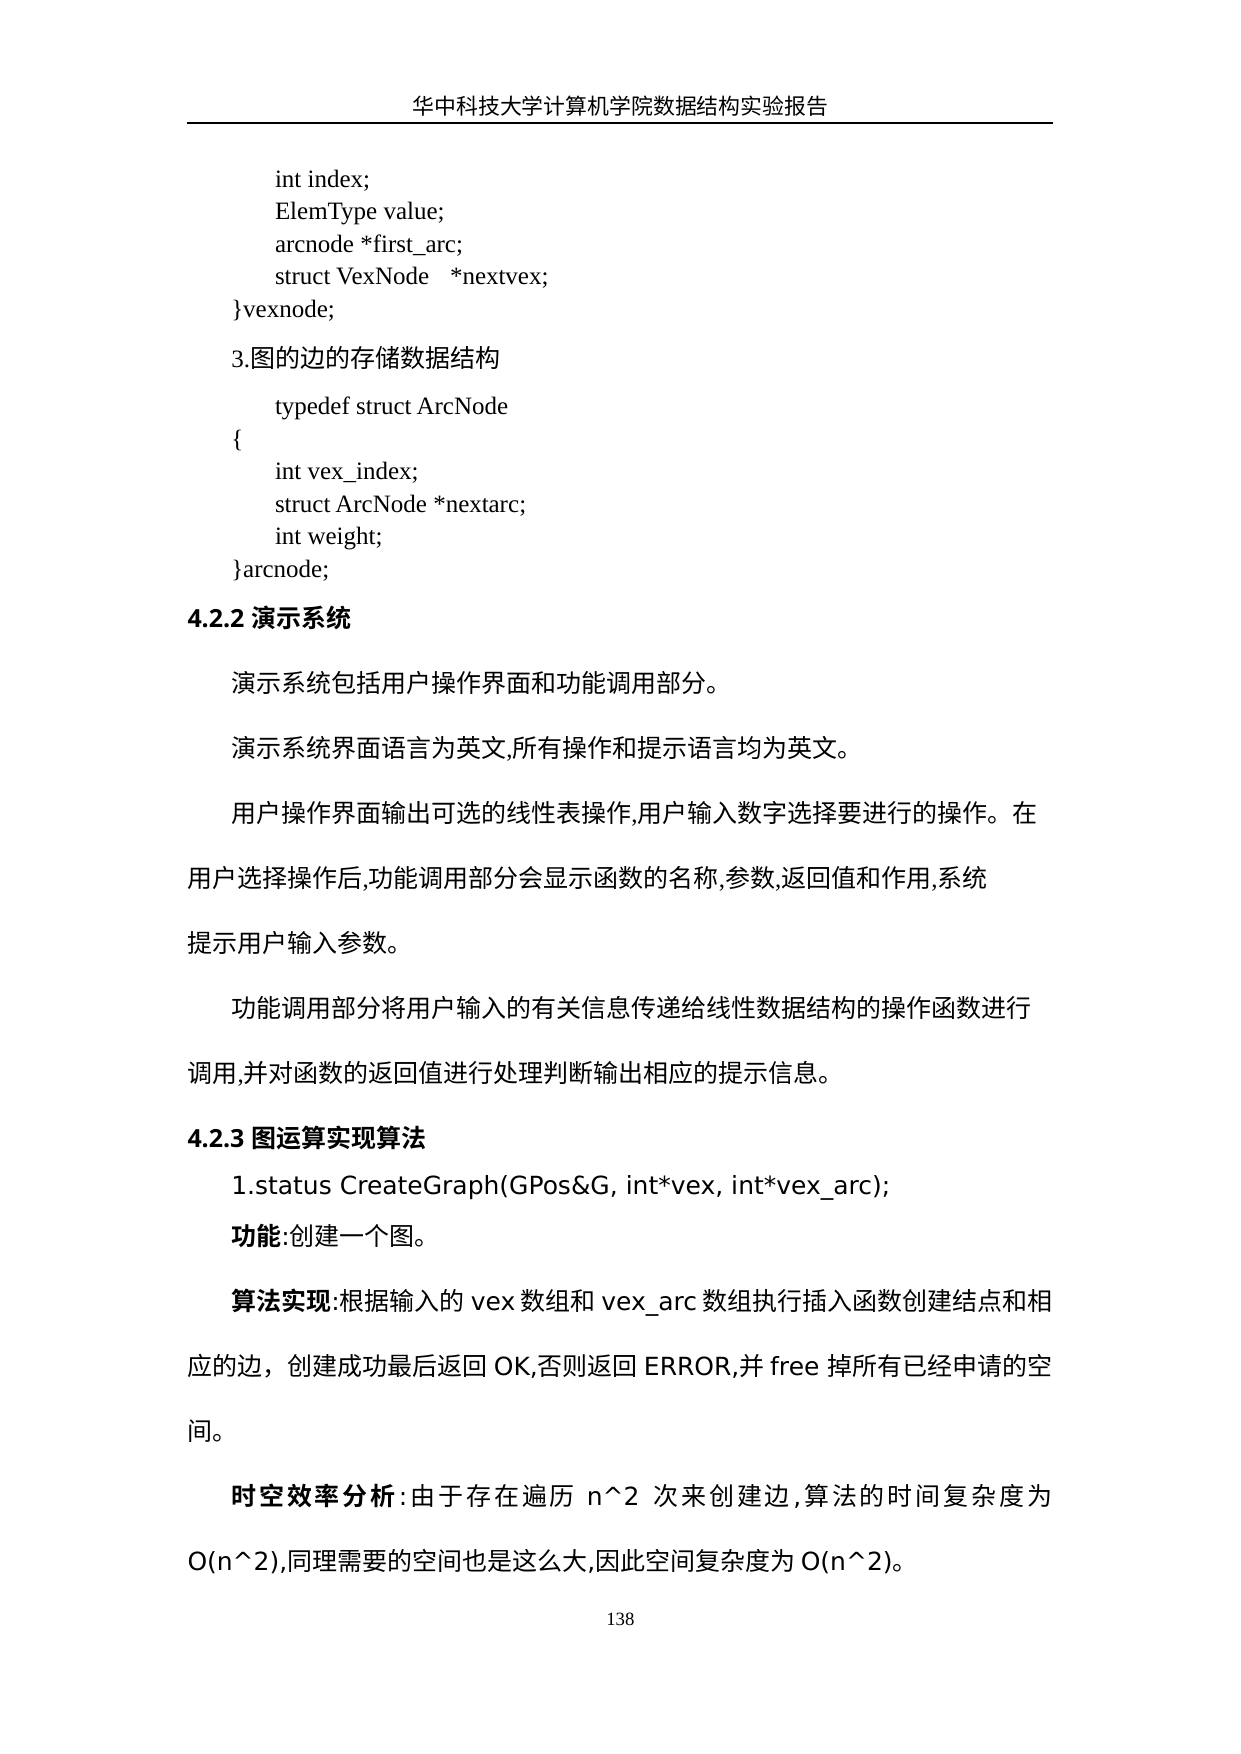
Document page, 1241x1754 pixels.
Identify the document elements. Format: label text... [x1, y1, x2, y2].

text 3.图的边的存储数据结构 [187, 324, 1053, 389]
text 功能调用部分将用户输入的有关信息传递给线性数据结构的操作函数进行 [187, 974, 1053, 1039]
text 4.2.2 演示系统 [187, 584, 1053, 649]
text struct VexNode *nextvex; [187, 259, 1053, 292]
text int weight; [187, 519, 1053, 552]
text int index; [187, 162, 1053, 194]
text { [187, 422, 1053, 454]
text }vexnode; [187, 292, 1053, 324]
text ElemType value; [187, 194, 1053, 227]
text 用户选择操作后,功能调用部分会显示函数的名称,参数,返回值和作用,系统 [187, 844, 1053, 909]
text 1.status CreateGraph(GPos&G, int*vex, int*vex_arc); [187, 1169, 1053, 1202]
text 演示系统界面语言为英文,所有操作和提示语言均为英文。 [187, 714, 1053, 779]
text 演示系统包括用户操作界面和功能调用部分。 [187, 649, 1053, 714]
text 调用,并对函数的返回值进行处理判断输出相应的提示信息。 [187, 1039, 1053, 1104]
text arcnode *first_arc; [187, 227, 1053, 259]
text int vex_index; [187, 454, 1053, 487]
text 功能:创建一个图。 [187, 1202, 1053, 1267]
text struct ArcNode *nextarc; [187, 487, 1053, 519]
text 算法实现:根据输入的 vex数组和 vex_arc数组执行插入函数创建结点和相应的边，创建成功最后返回 OK,否则返回 ERROR,并 free 掉所有已经申请的空间。 [187, 1267, 1053, 1462]
text 4.2.3 图运算实现算法 [187, 1104, 1053, 1169]
text 提示用户输入参数。 [187, 909, 1053, 974]
text 用户操作界面输出可选的线性表操作,用户输入数字选择要进行的操作。在 [187, 779, 1053, 844]
text }arcnode; [187, 552, 1053, 584]
text typedef struct ArcNode [187, 389, 1053, 422]
text 时空效率分析:由于存在遍历 n^2 次来创建边,算法的时间复杂度为 O(n^2),同理需要的空间也是这么大,因此空间复杂度为 O(n^2)。 [187, 1462, 1053, 1592]
